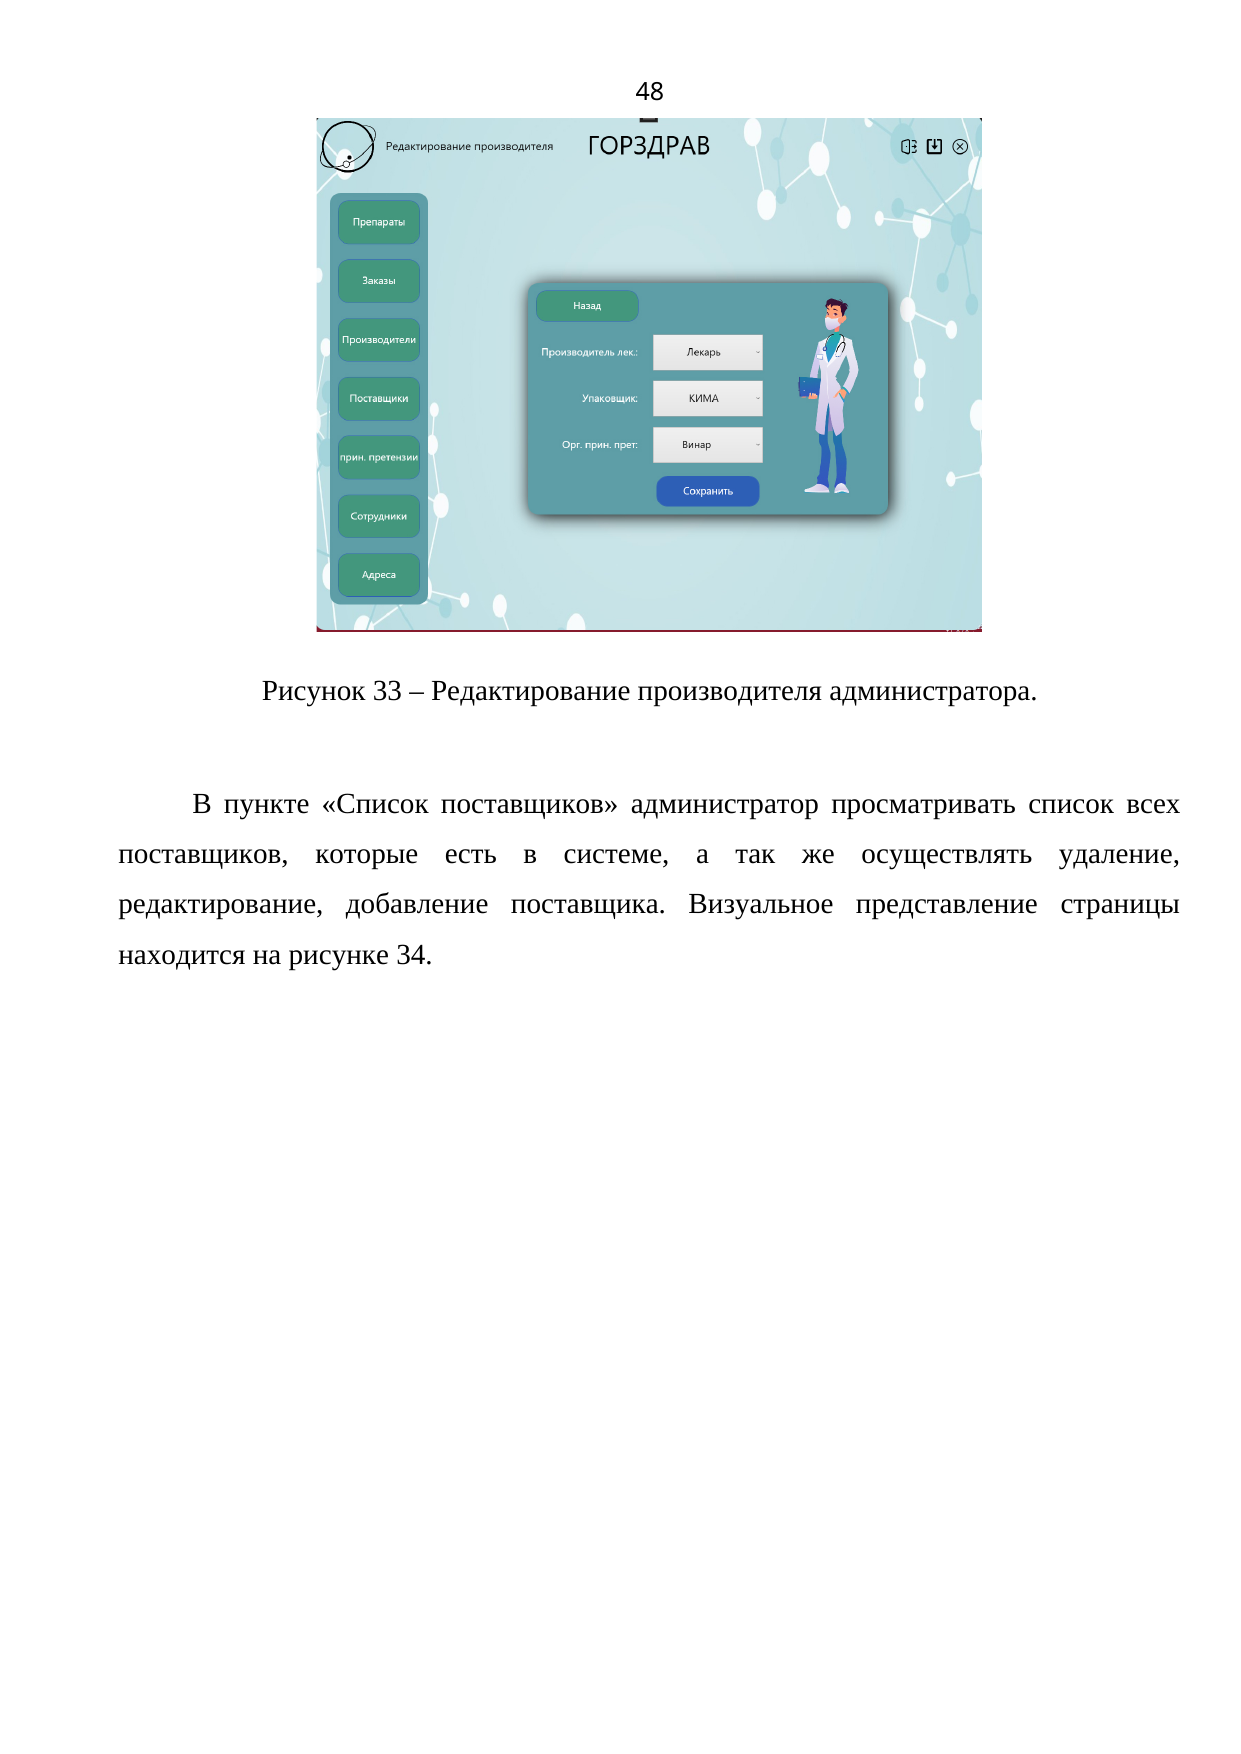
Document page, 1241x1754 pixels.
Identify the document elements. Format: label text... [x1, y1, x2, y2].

text В пункте «Список поставщиков» администратор просматривать список всех поставщиков, которые есть в системе, а так же осуществлять удаление, редактирование, добавление поставщика. Визуальное представление страницы находится на рисунке 34. [118, 786, 1181, 971]
picture [316, 118, 982, 632]
